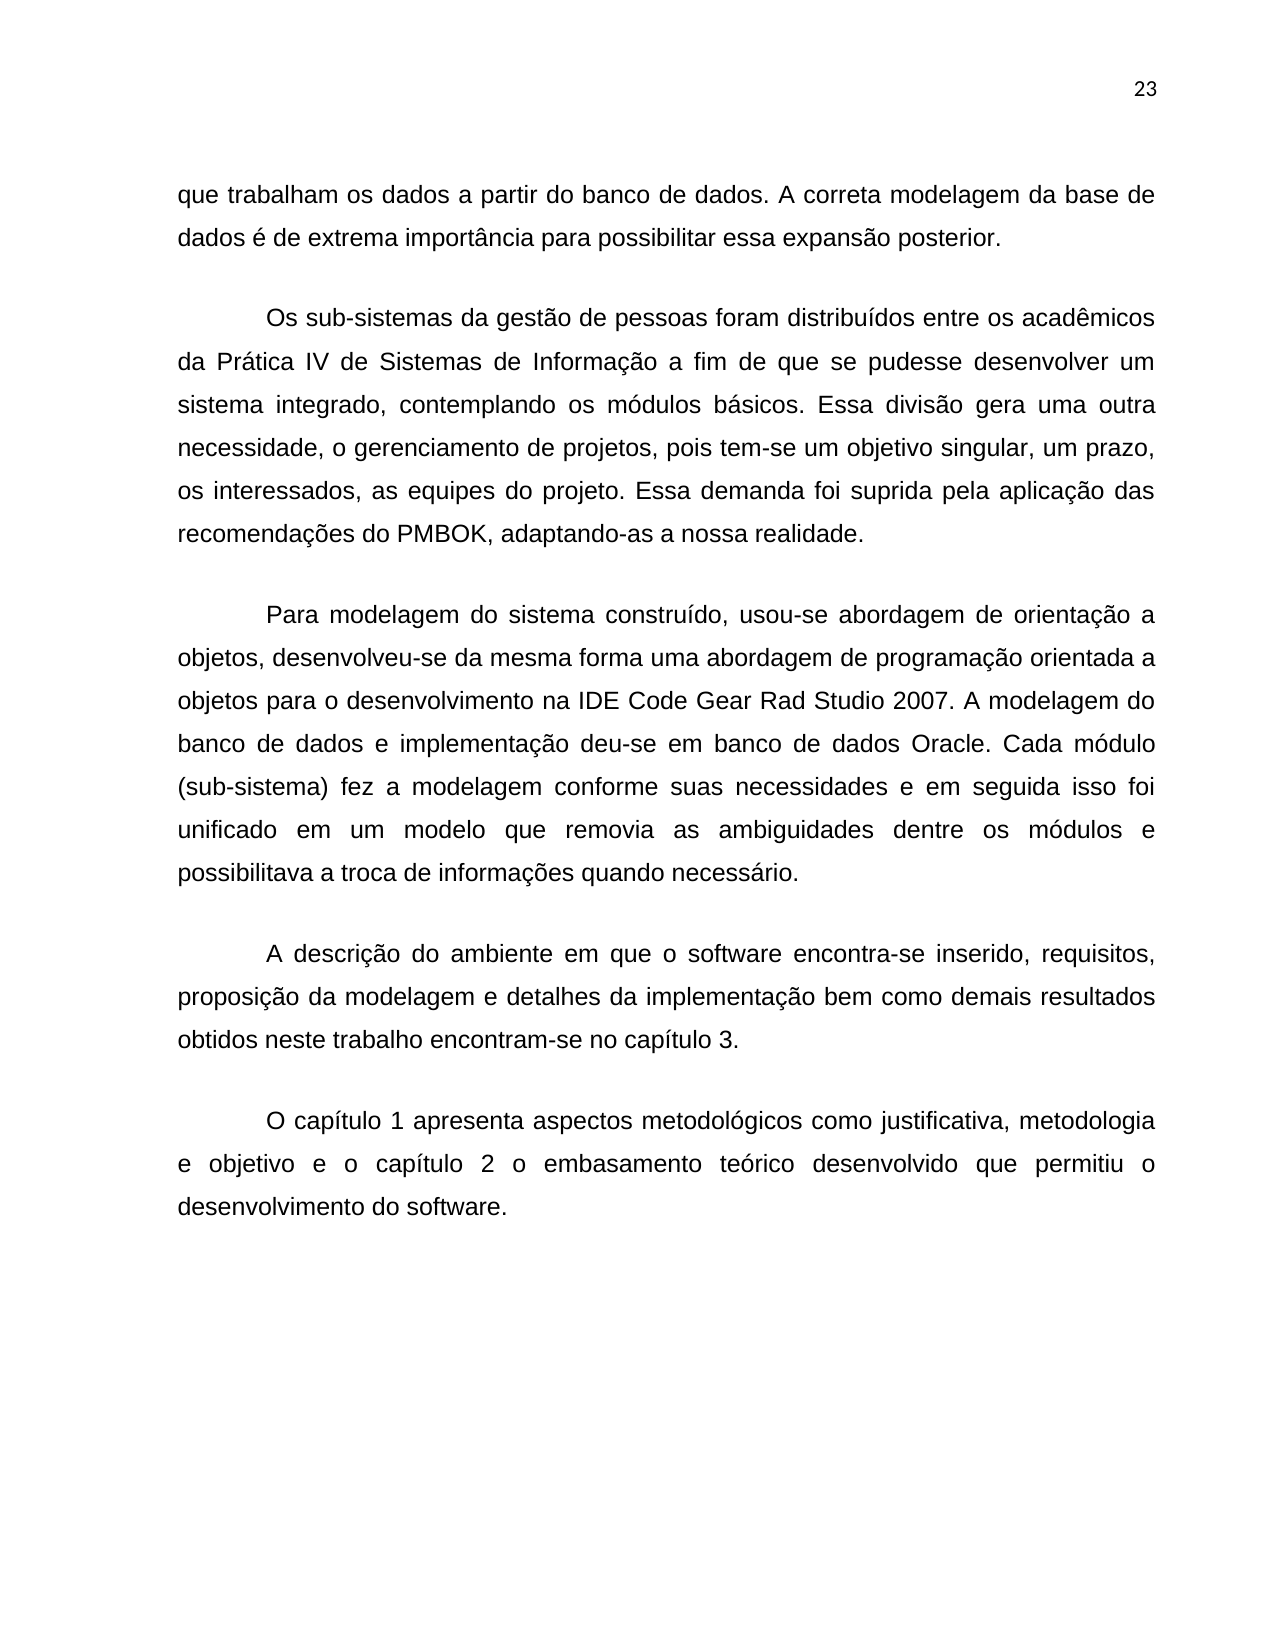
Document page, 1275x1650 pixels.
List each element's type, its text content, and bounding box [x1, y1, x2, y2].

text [177, 179, 1157, 251]
text Os sub-sistemas da gestão de pessoas foram distribuídos entre os acadêmicos da Prática IV de Sistemas de Informação a fim de que se pudesse desenvolver um sistema integrado, contemplando os módulos básicos. Essa divisão gera uma outra necessidade, o gerenciamento de projetos, pois tem-se um objetivo singular, um prazo, os interessados, as equipes do projeto. Essa demanda foi suprida pela aplicação das recomendações do PMBOK, adaptando-as a nossa realidade. [177, 303, 1157, 548]
text A descrição do ambiente em que o software encontra-se inserido, requisitos, proposição da modelagem e detalhes da implementação bem como demais resultados obtidos neste trabalho encontram-se no capítulo 3. [177, 939, 1157, 1054]
text O capítulo 1 apresenta aspectos metodológicos como justificativa, metodologia e objetivo e o capítulo 2 o embasamento teórico desenvolvido que permitiu o desenvolvimento do software. [177, 1106, 1157, 1221]
text Para modelagem do sistema construído, usou-se abordagem de orientação a objetos, desenvolveu-se da mesma forma uma abordagem de programação orientada a objetos para o desenvolvimento na IDE Code Gear Rad Studio 2007. A modelagem do banco de dados e implementação deu-se em banco de dados Oracle. Cada módulo (sub-sistema) fez a modelagem conforme suas necessidades e em seguida isso foi unificado em um modelo que removia as ambiguidades dentre os módulos e possibilitava a troca de informações quando necessário. [177, 599, 1157, 887]
